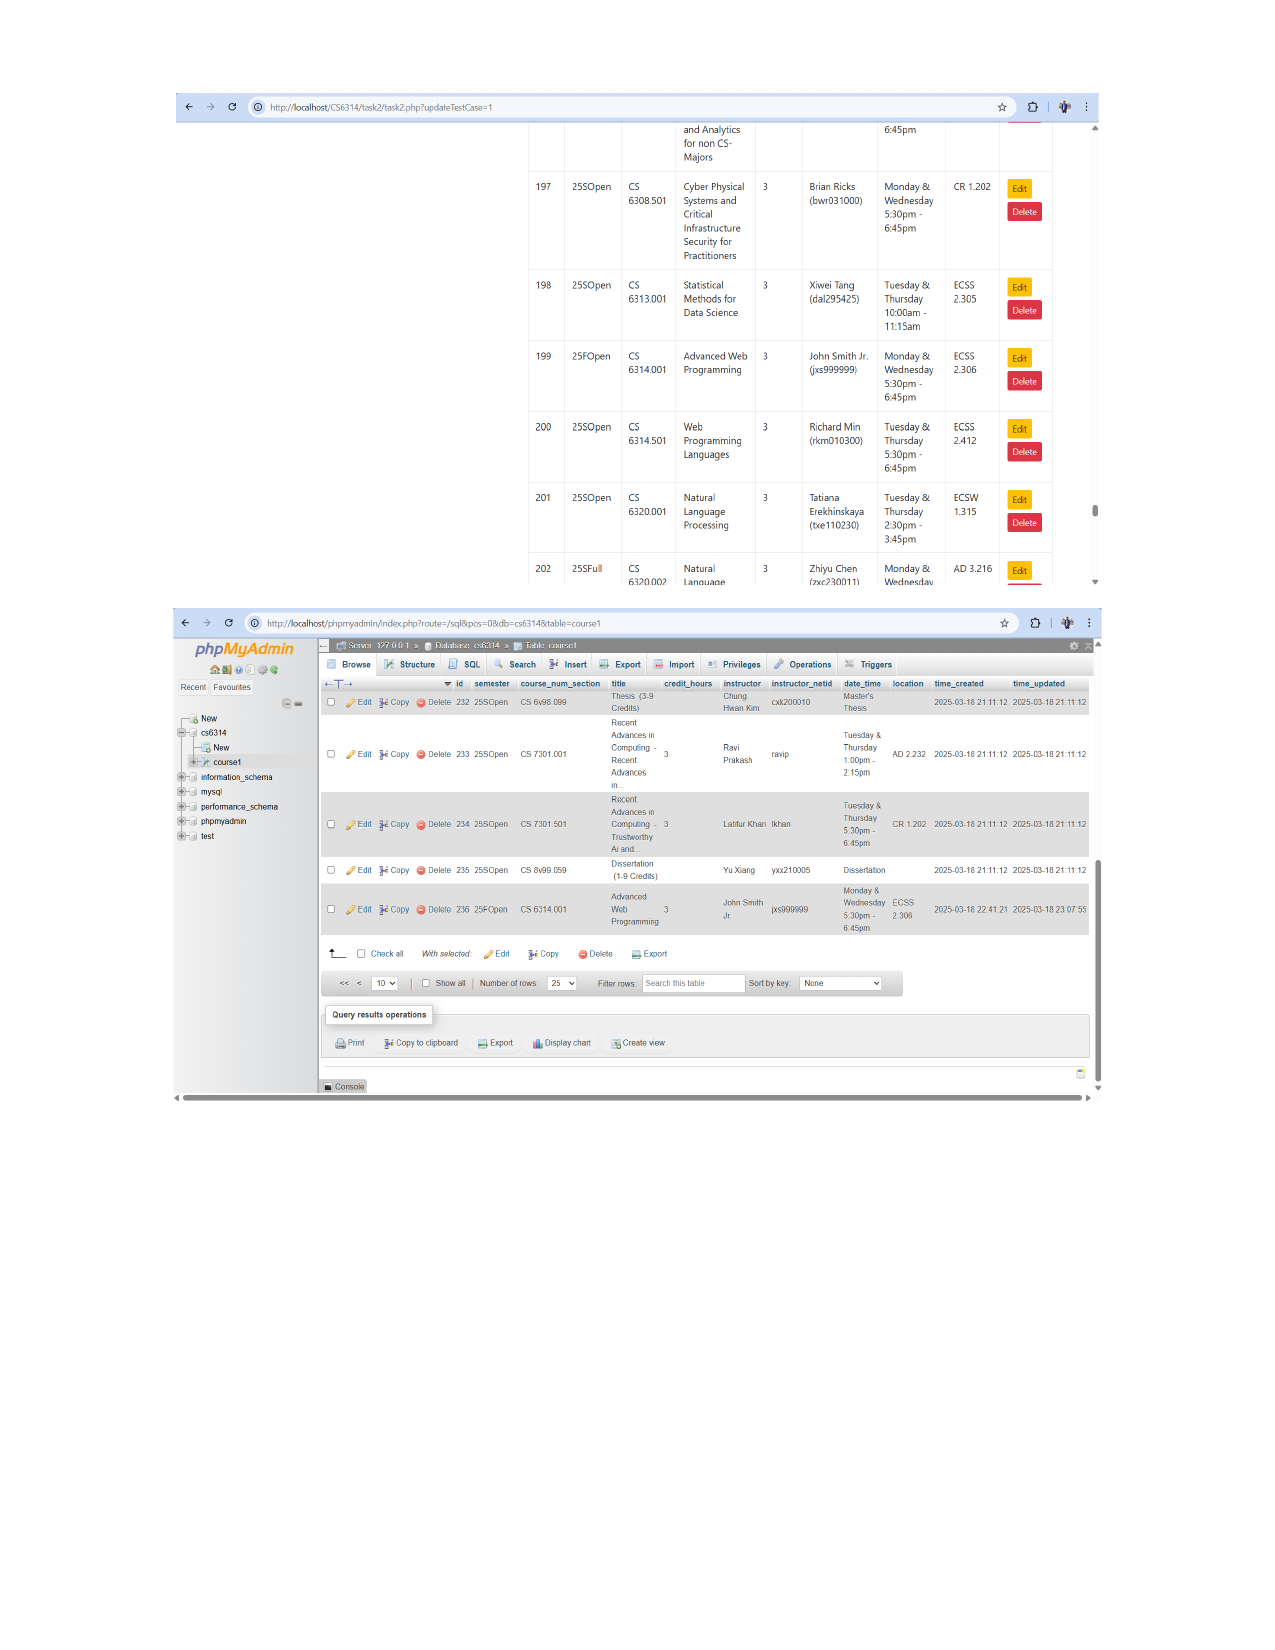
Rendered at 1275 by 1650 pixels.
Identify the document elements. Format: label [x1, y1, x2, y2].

picture [173, 608, 1102, 1101]
picture [176, 93, 1099, 585]
